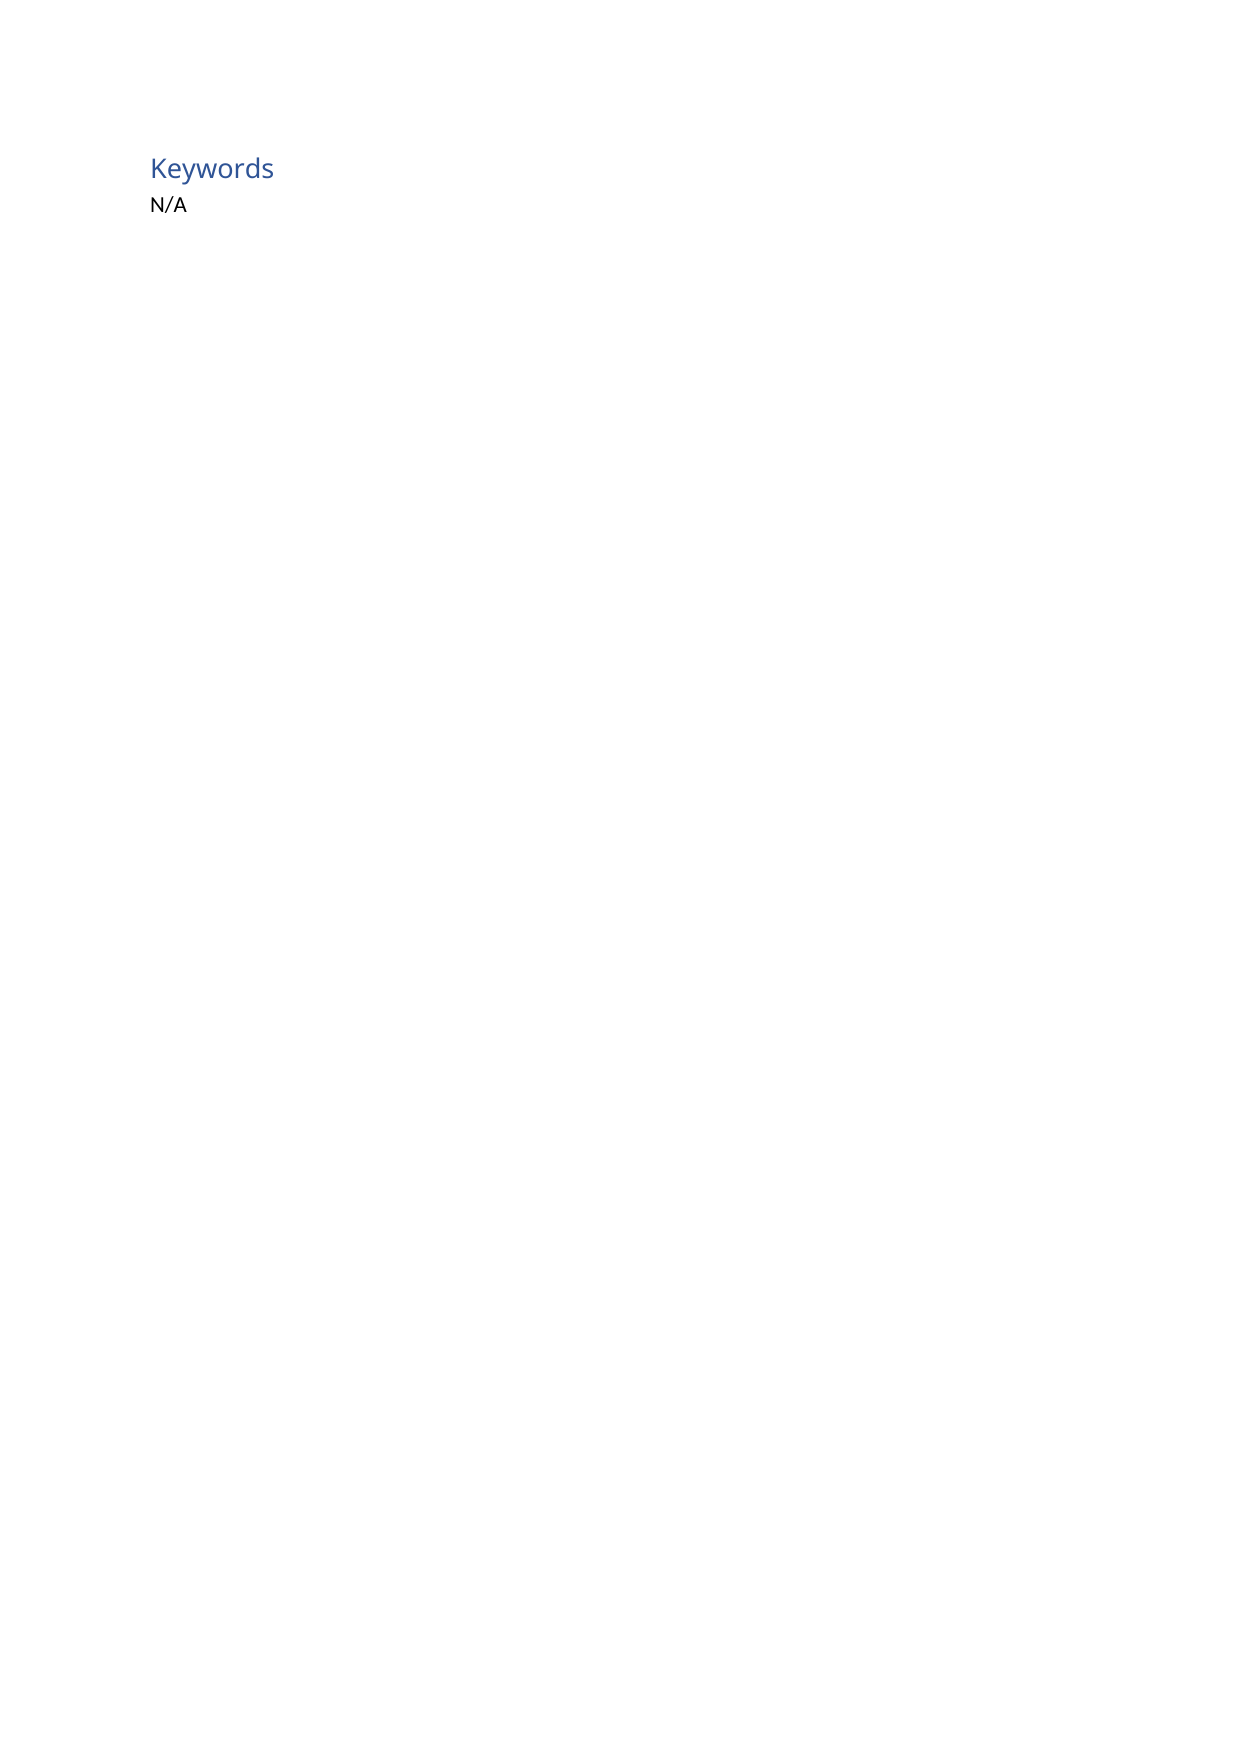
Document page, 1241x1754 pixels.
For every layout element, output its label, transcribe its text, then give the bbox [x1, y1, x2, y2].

subtitle Keywords [150, 150, 1090, 187]
text N/A [150, 190, 1090, 218]
